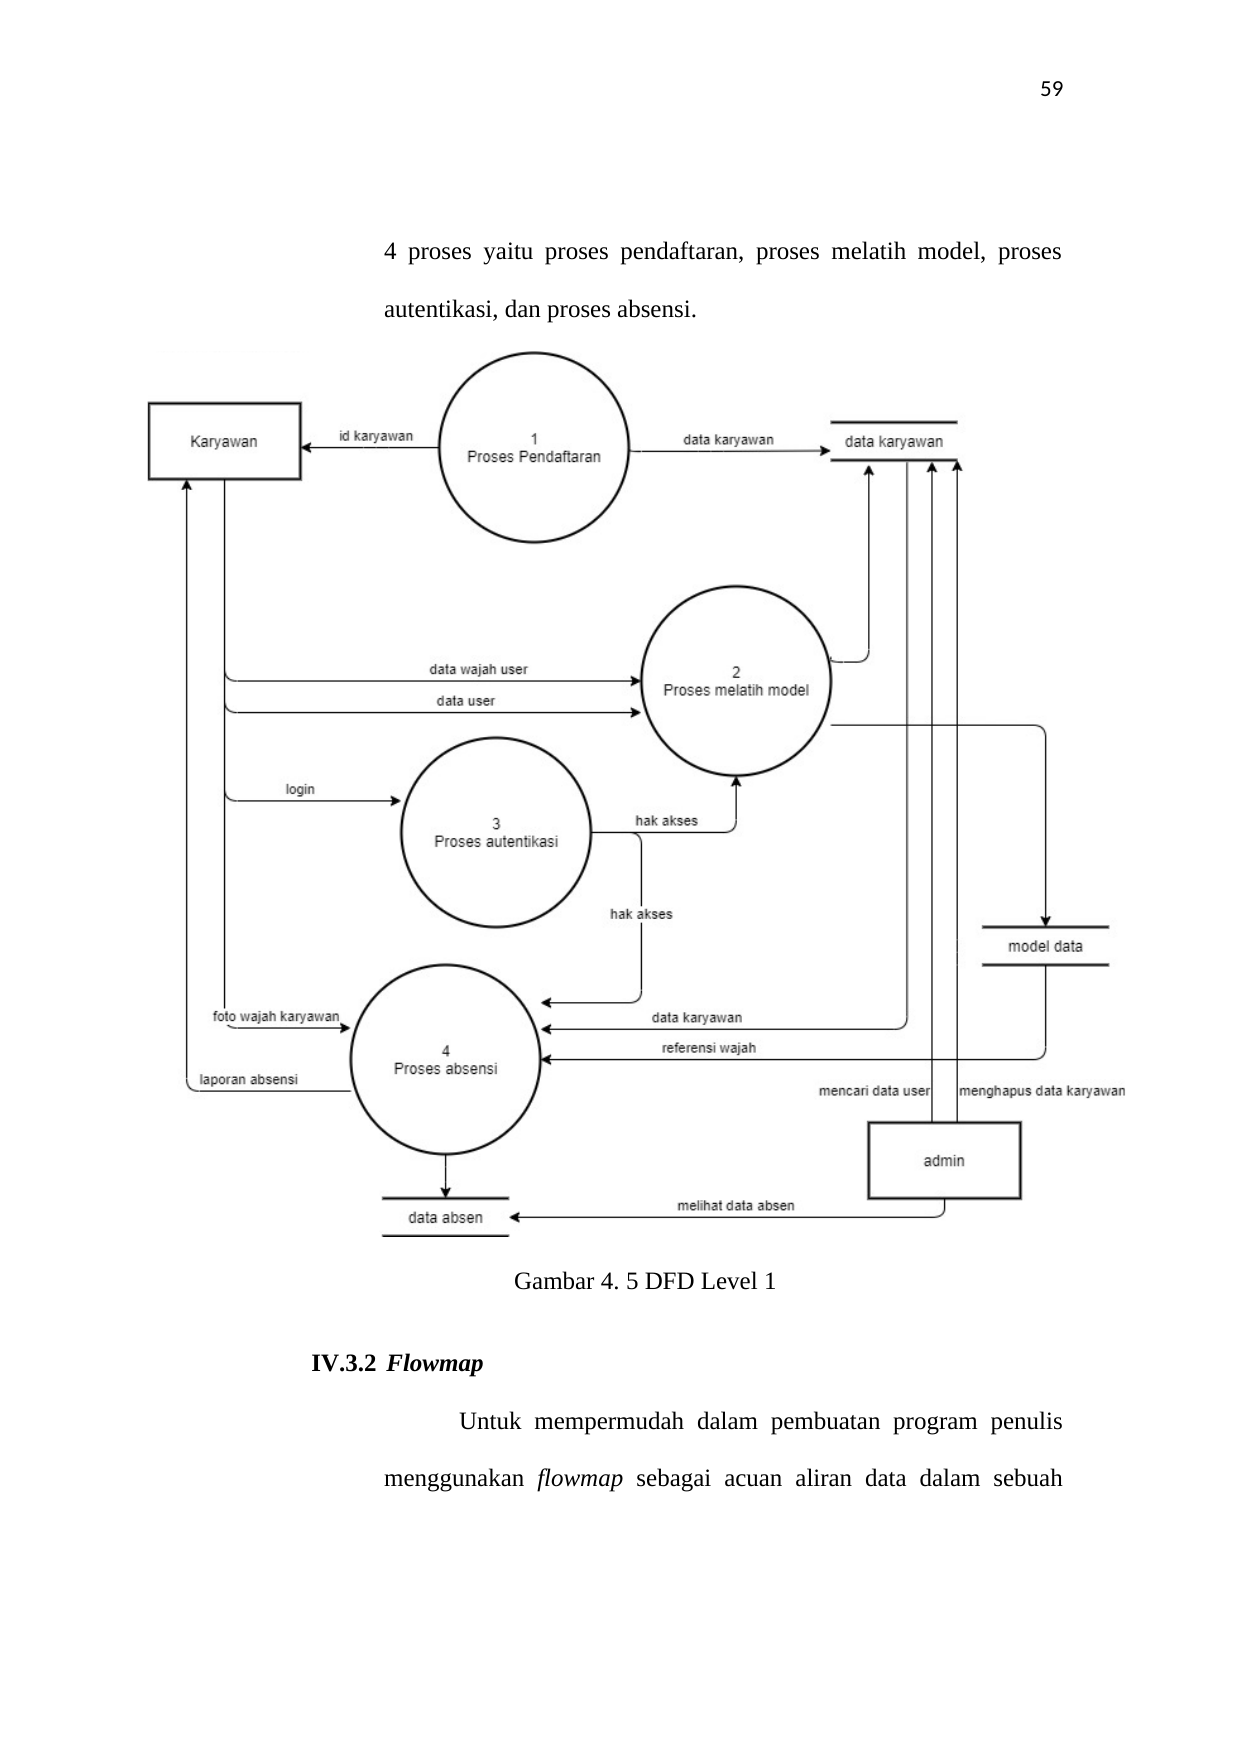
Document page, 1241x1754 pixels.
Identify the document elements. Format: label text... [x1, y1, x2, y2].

subtitle Flowmap [311, 1348, 1063, 1377]
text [384, 236, 1063, 322]
picture [147, 351, 1125, 1237]
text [384, 1406, 1063, 1492]
text Gambar 4. 5 DFD Level 1 [227, 1266, 1063, 1294]
